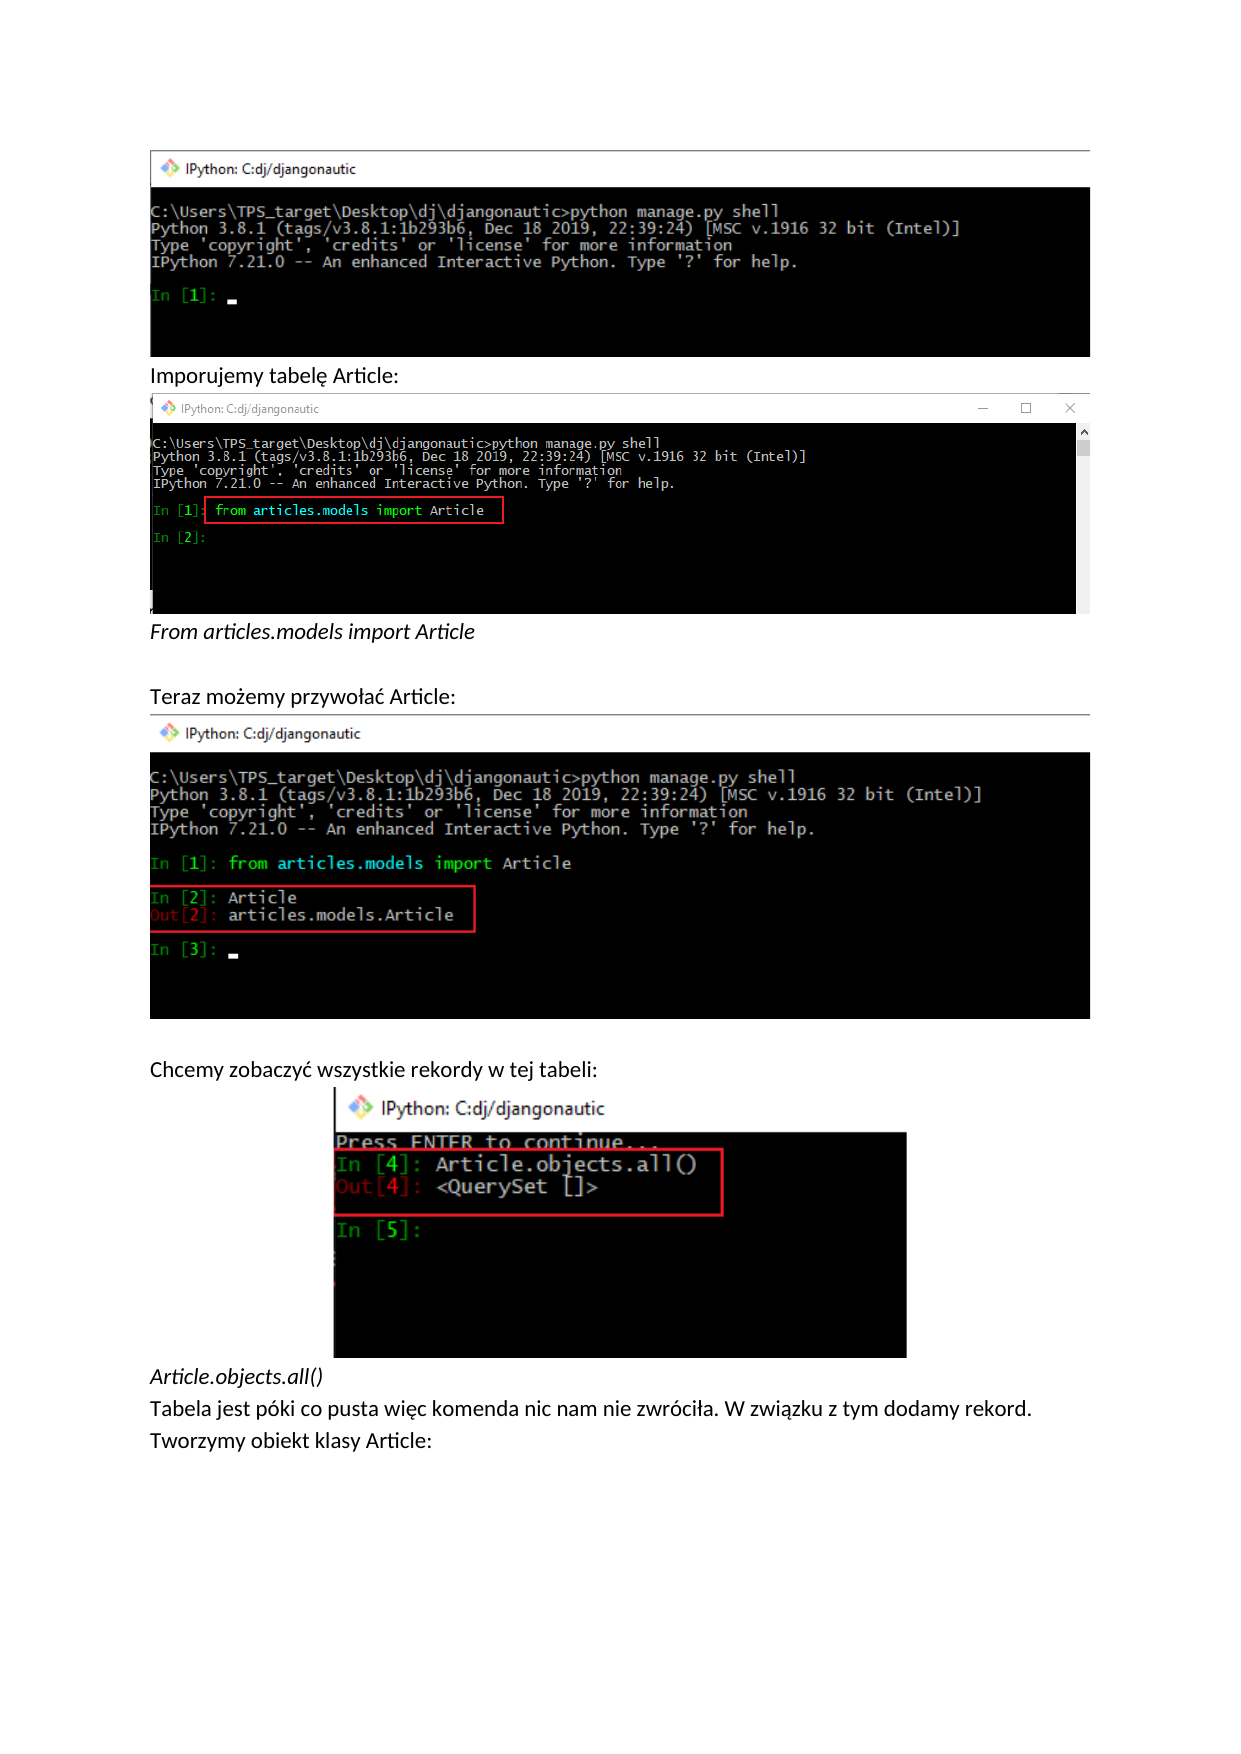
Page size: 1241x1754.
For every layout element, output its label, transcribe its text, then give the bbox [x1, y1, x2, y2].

text Article.objects.all() [150, 1362, 1090, 1390]
text From articles.models import Article [150, 617, 1090, 646]
picture [333, 1087, 907, 1358]
picture [150, 714, 1091, 1019]
text Chcemy zobaczyć wszystkie rekordy w tej tabeli: [150, 1055, 1090, 1083]
text Imporujemy tabelę Article: [150, 361, 1090, 389]
picture [150, 150, 1091, 357]
text Teraz możemy przywołać Article: [150, 682, 1090, 710]
picture [150, 393, 1091, 614]
text Tabela jest póki co pusta więc komenda nic nam nie zwróciła. W związku z tym dodamy rekord. Tworzymy obiekt klasy Article: [150, 1394, 1090, 1454]
